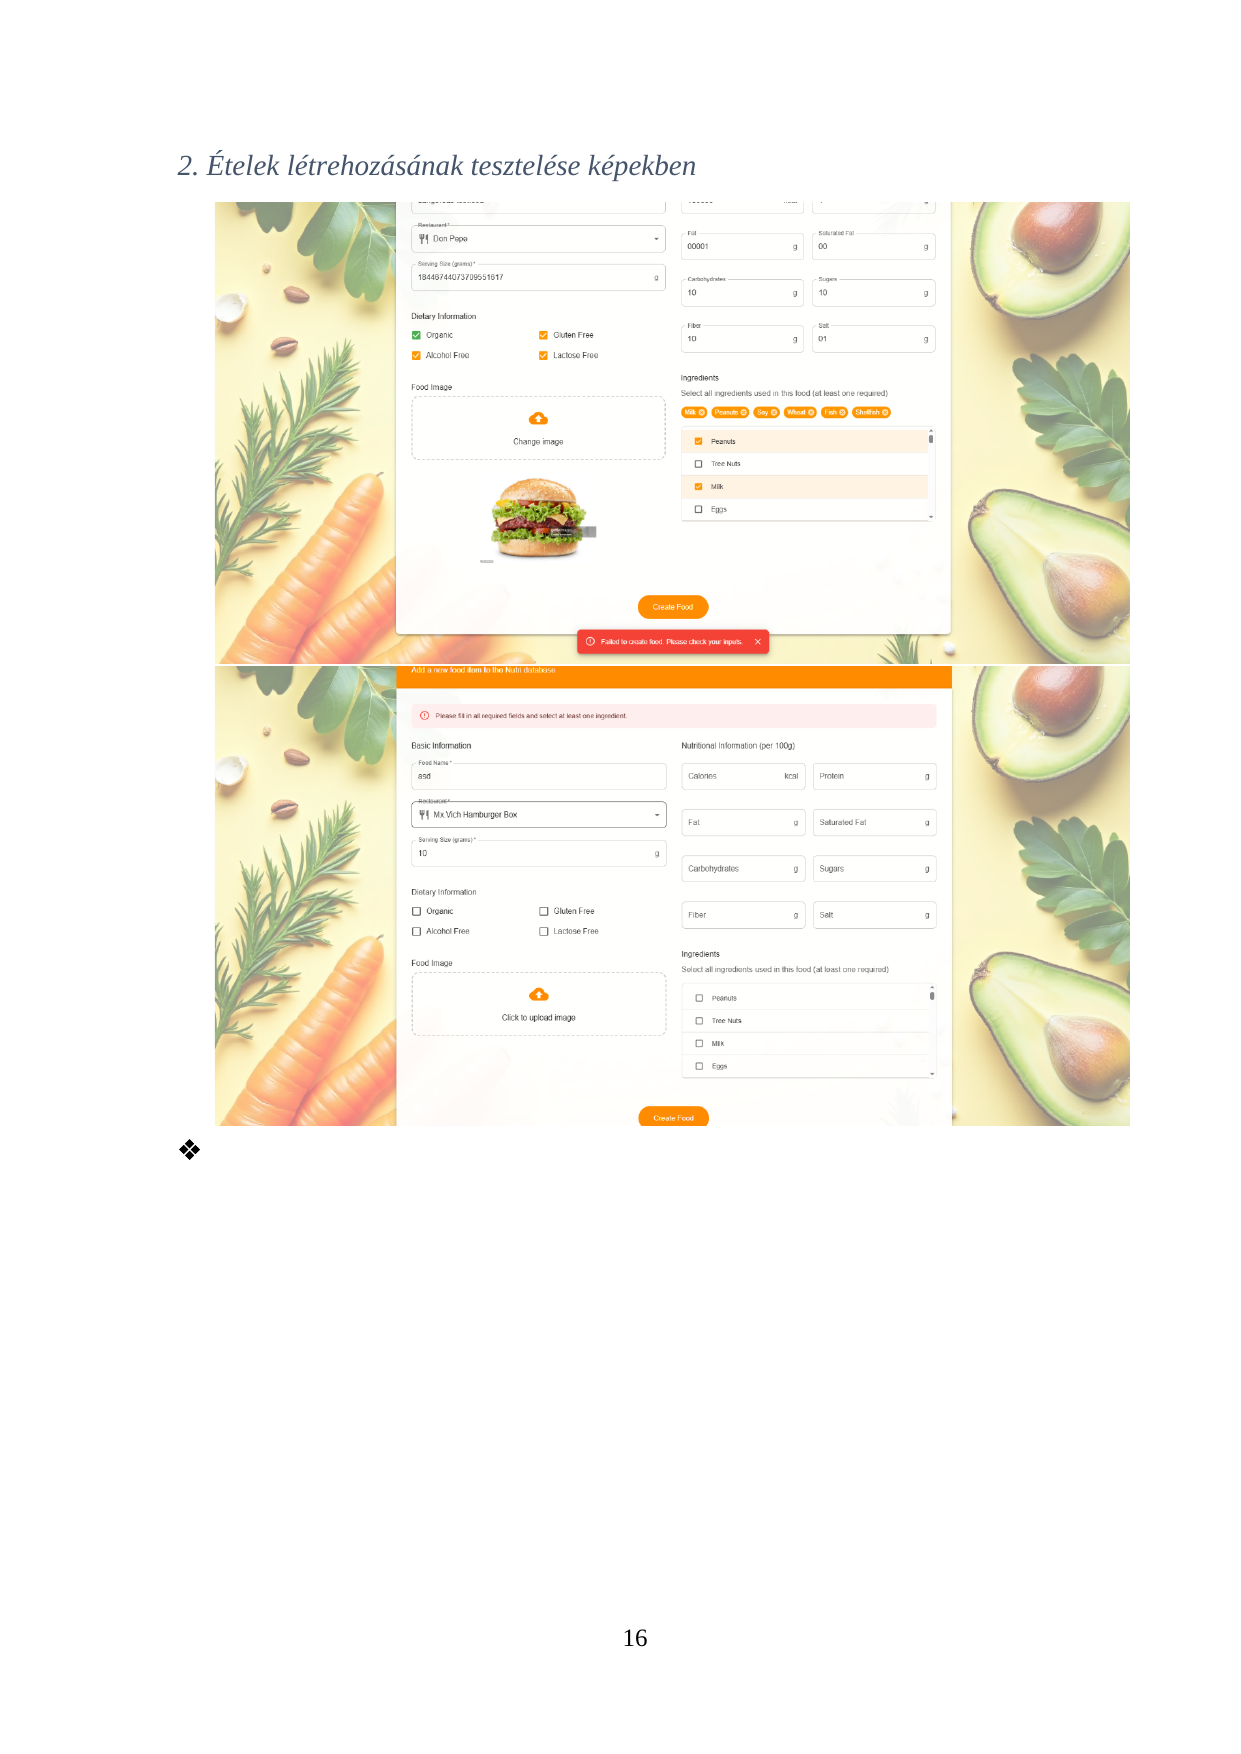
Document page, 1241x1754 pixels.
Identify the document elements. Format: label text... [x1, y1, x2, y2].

picture [214, 666, 1130, 1126]
text 2. Ételek létrehozásának tesztelése képekben [177, 148, 1093, 181]
picture [214, 202, 1130, 664]
